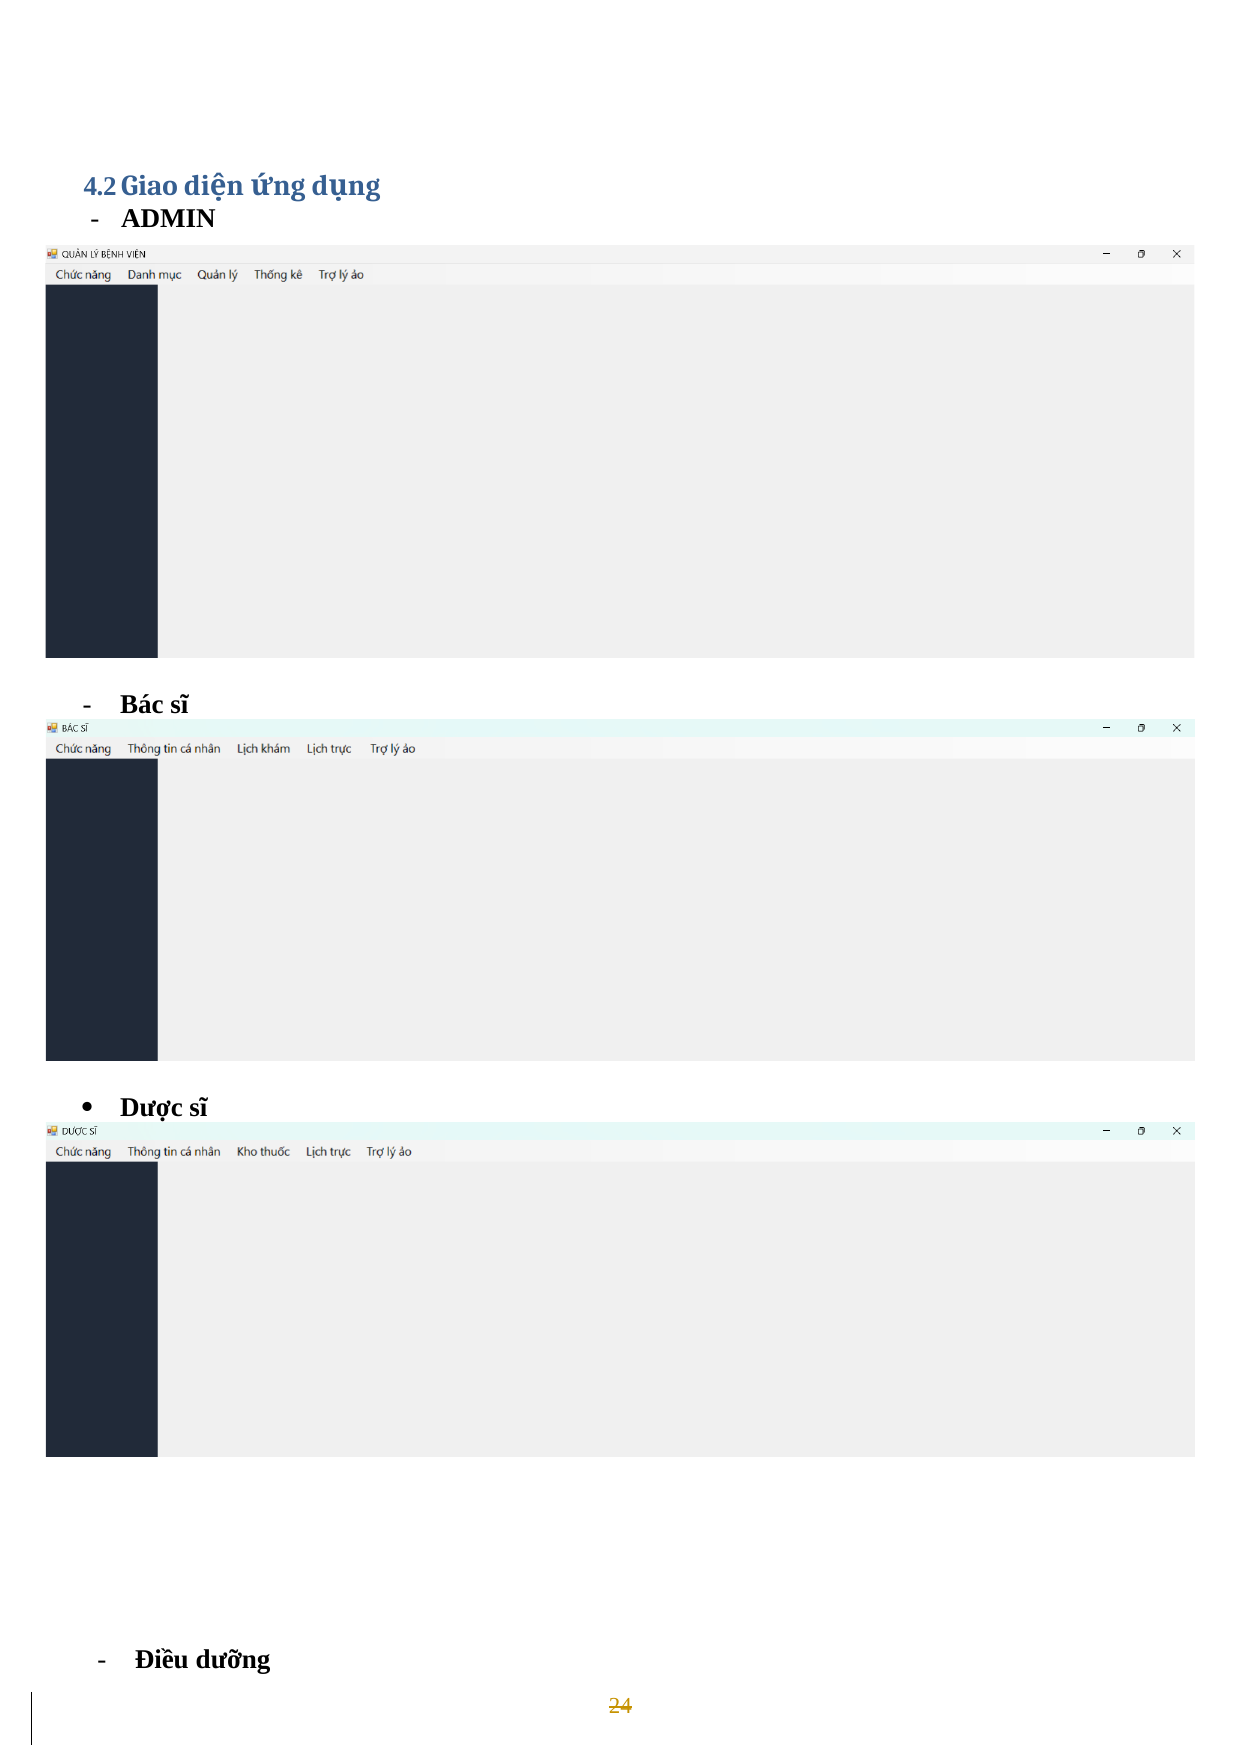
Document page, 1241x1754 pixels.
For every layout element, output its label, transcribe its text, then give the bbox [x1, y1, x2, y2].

list Điều dưỡng [97, 1643, 1194, 1674]
list ADMIN [61, 202, 1194, 233]
picture [45, 1122, 1195, 1457]
list Bác sĩ [82, 689, 1194, 719]
list Dược sĩ [82, 1092, 1194, 1122]
subtitle Giao diện ứng dụng [83, 169, 1194, 202]
picture [45, 719, 1195, 1061]
picture [45, 245, 1195, 658]
